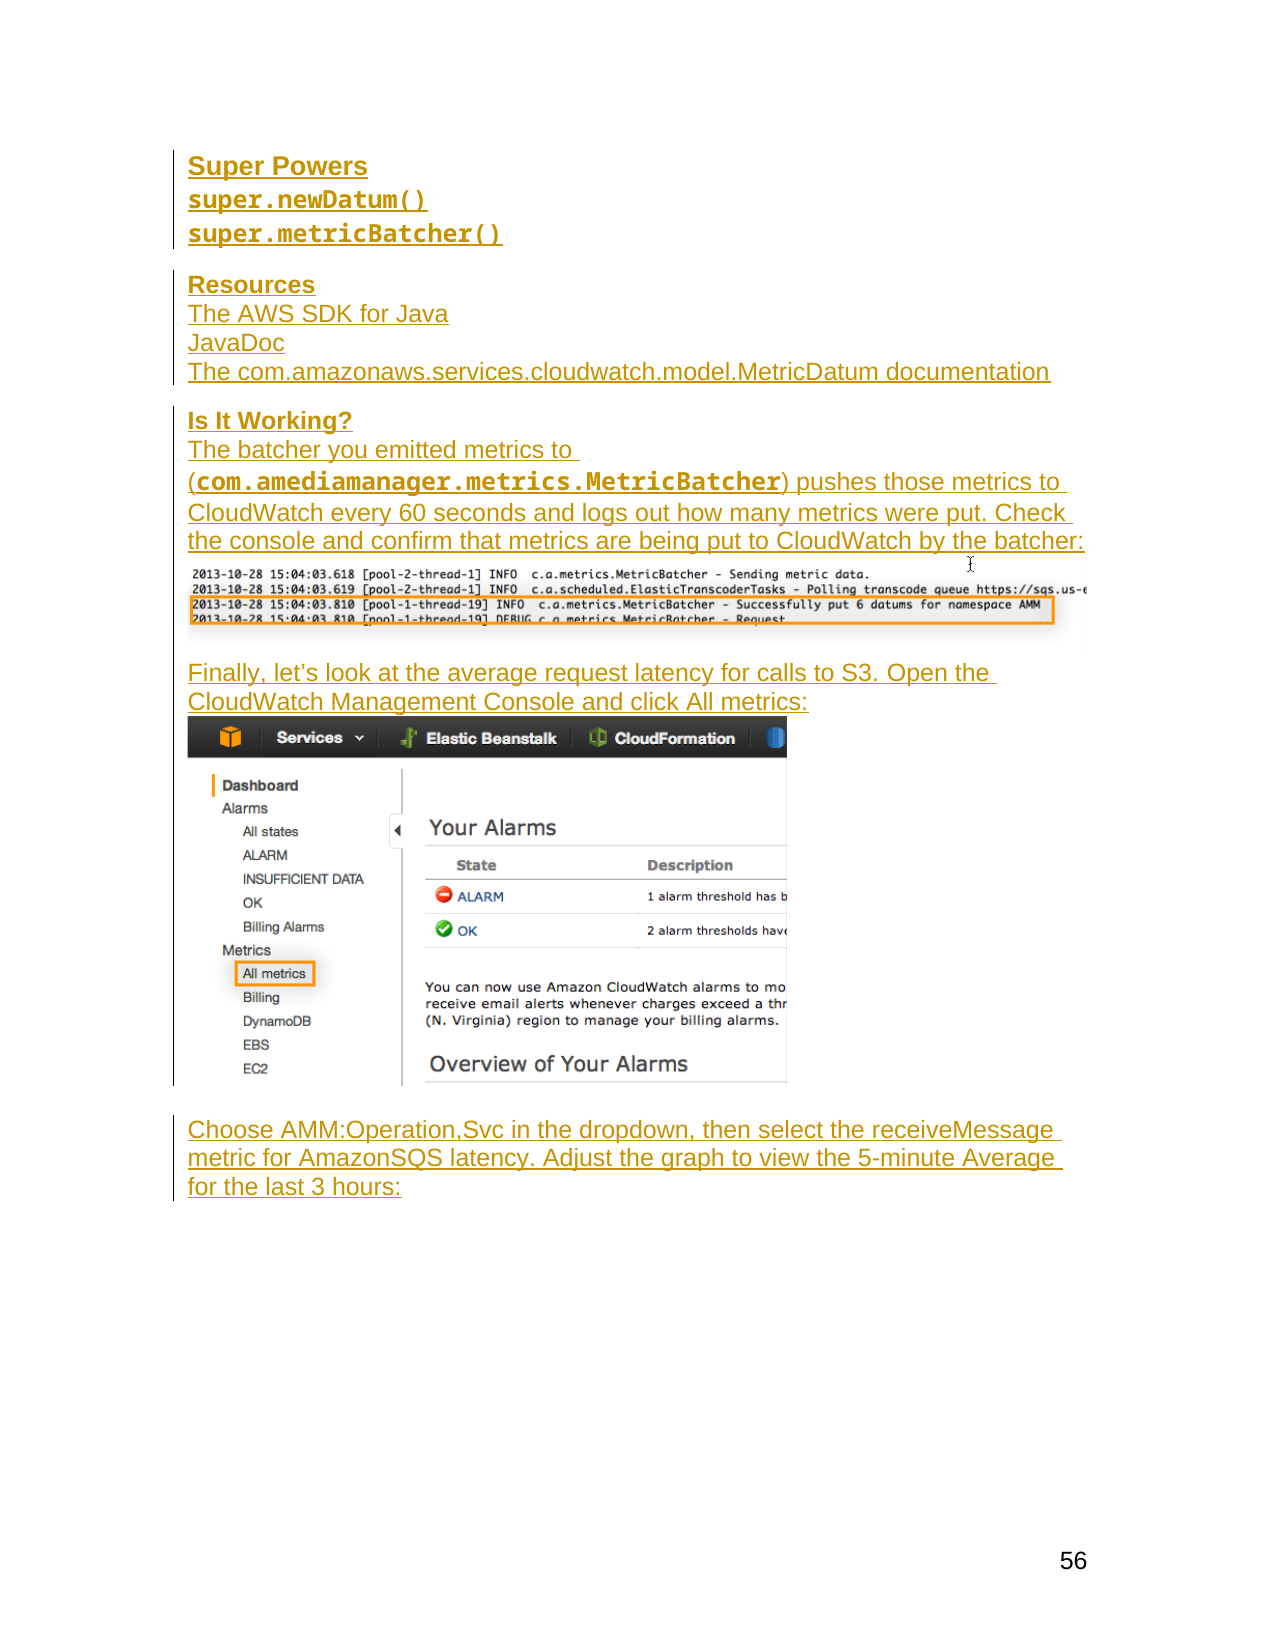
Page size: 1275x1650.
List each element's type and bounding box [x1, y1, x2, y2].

picture [187, 555, 1088, 658]
picture [187, 715, 788, 1086]
